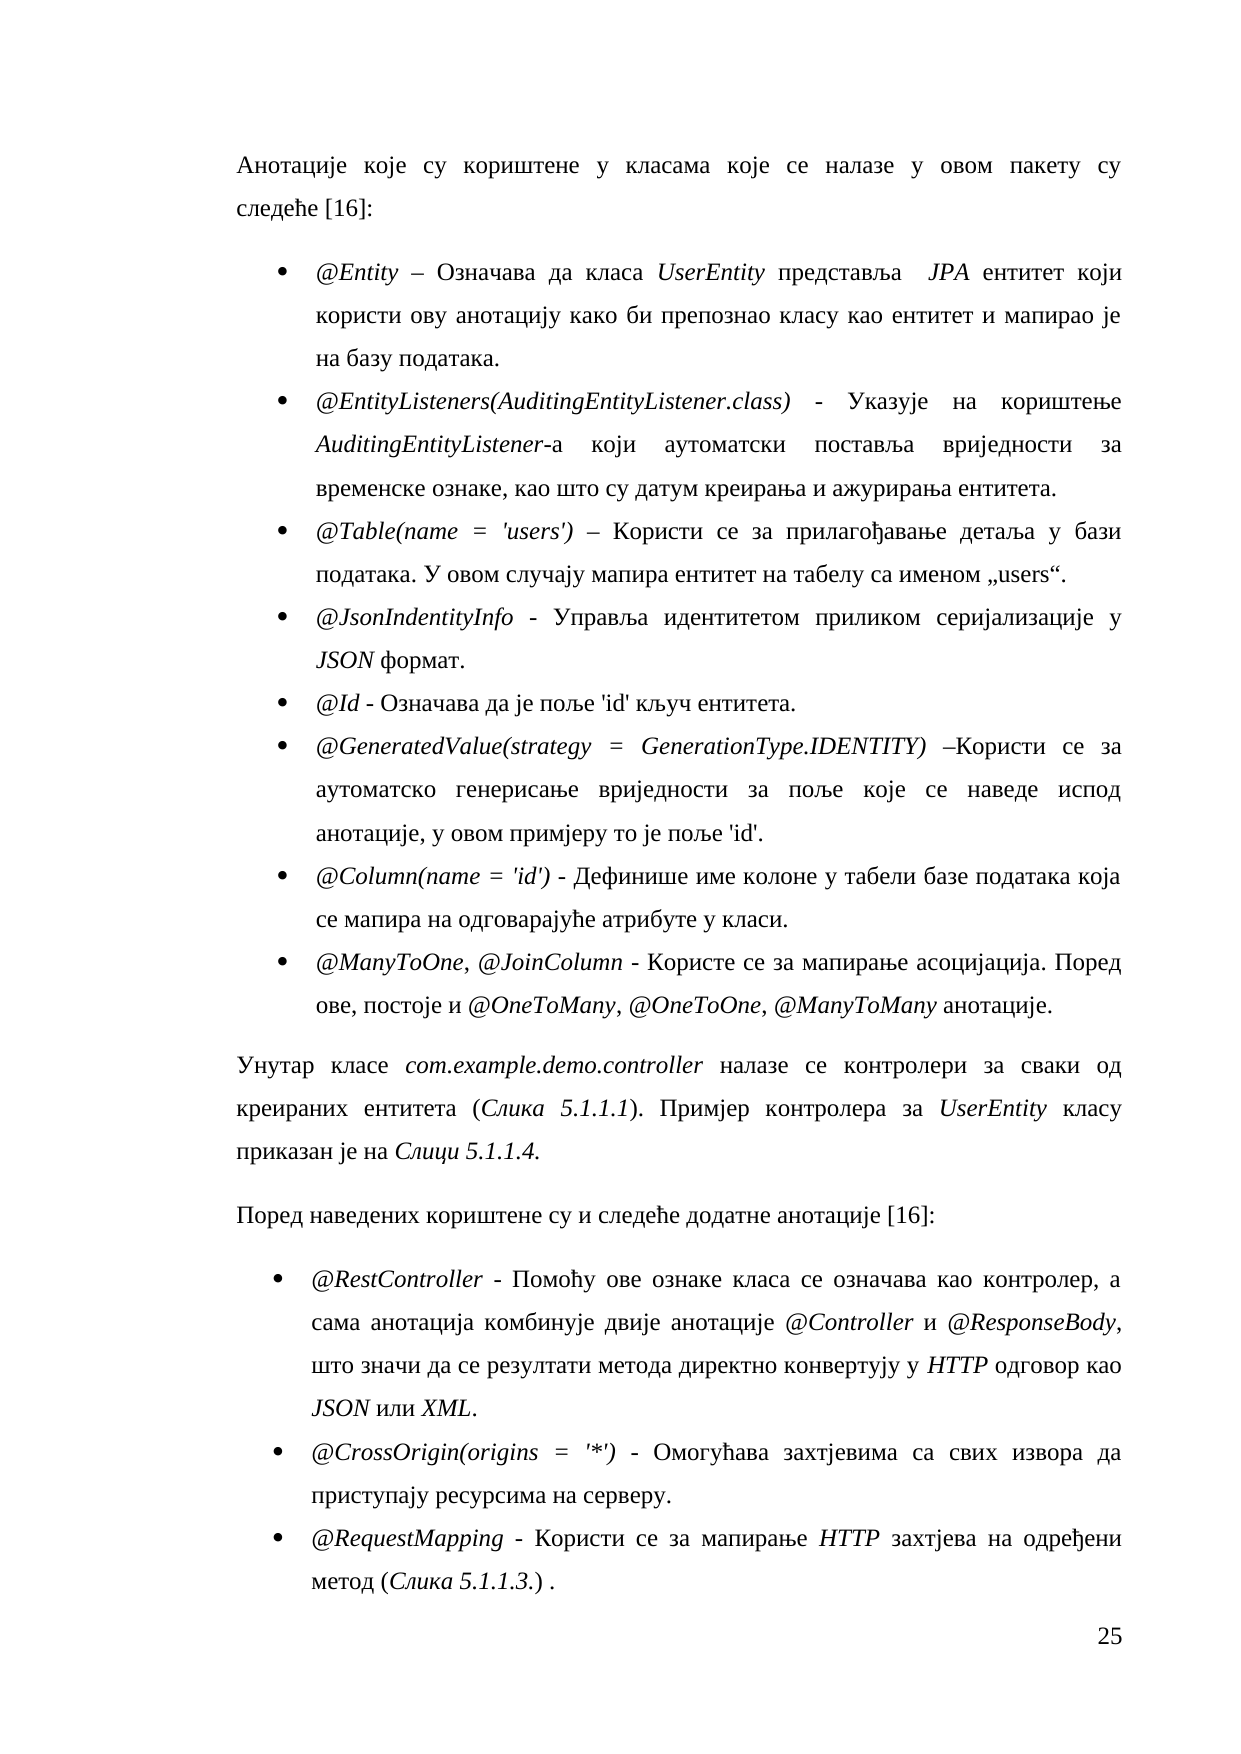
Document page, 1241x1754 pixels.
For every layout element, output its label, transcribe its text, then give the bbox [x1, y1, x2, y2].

text Анотацијe које су кориштене у класама које се налазе у овом пакету су следеће [16]: [236, 150, 1122, 222]
list @Id - Означава да је поље 'id' кључ ентитета. [278, 688, 1122, 717]
list @RestController - Помоћу ове ознаке класа се означава као контролер, а сама анотација комбинује двије анотације @Controller и @ResponseBody, што значи да се резултати метода директно конвертују у HTTP одговор као JSON или XML. [274, 1264, 1122, 1422]
text Унутар класе com.example.demo.controller налазе се контролери за сваки од креираних ентитета (Слика 5.1.1.1). Примјер контролера за UserEntity класу приказан је на Слици 5.1.1.4. [236, 1050, 1122, 1165]
list @ManyToOne, @JoinColumn - Користе се за мапирање асоцијација. Поред ове, постоје и @OneToMany, @OneToOne, @ManyToMany анотације. [278, 947, 1122, 1019]
list @CrossOrigin(origins = '*') - Омогућава захтјевима са свих извора да приступају ресурсима на серверу. [274, 1437, 1122, 1508]
list @Table(name = 'users') – Користи се за прилагођавање детаља у бази података. У овом случају мапира ентитет на табелу са именом „users“. [278, 516, 1122, 588]
list @Column(name = 'id') - Дефинише име колоне у табели базе података која се мапира на одговарајуће атрибуте у класи. [278, 861, 1122, 933]
list @Entity – Означава да класа UserEntity представља JPA ентитет који користи ову анотацију како би препознао класу као ентитет и мапирао је на базу података. [278, 257, 1122, 372]
list @JsonIndentityInfo - Управља идентитетом приликом серијализације у JSON формат. [278, 602, 1122, 674]
list @EntityListeners(AuditingEntityListener.class) - Указује на кориштење AuditingEntityListener-a који аутоматски поставља вриједности за временске ознаке, као што су датум креирања и ажурирања ентитета. [278, 386, 1122, 501]
text Поред наведених кориштене су и следеће додатне анотације [16]: [236, 1200, 1122, 1229]
list @RequestMapping - Користи се за мапирање HTTP захтјева на одређени метод (Слика 5.1.1.3.) . [274, 1523, 1122, 1595]
list @GeneratedValue(strategy = GenerationType.IDENTITY) –Користи се за аутоматско генерисање вриједности за поље које се наведе испод анотације, у овом примјеру то је поље 'id'. [278, 731, 1122, 846]
